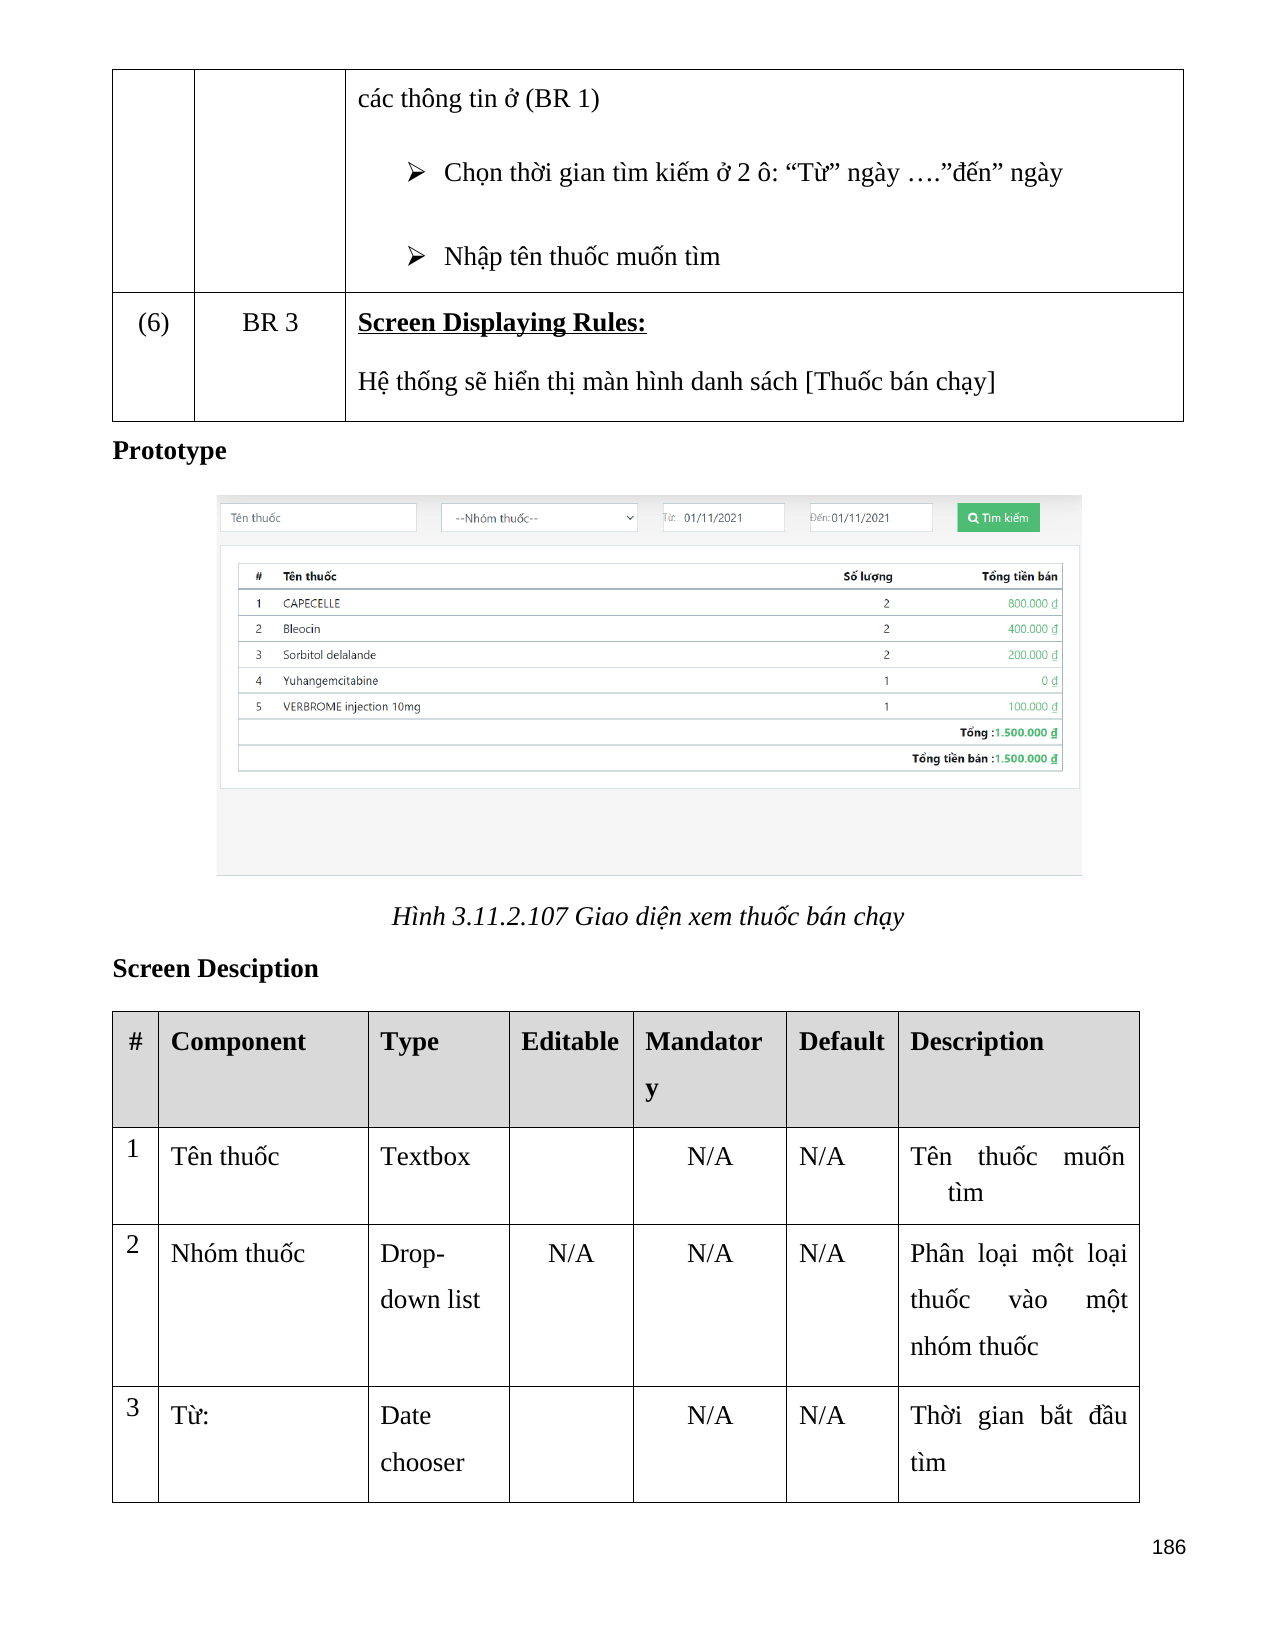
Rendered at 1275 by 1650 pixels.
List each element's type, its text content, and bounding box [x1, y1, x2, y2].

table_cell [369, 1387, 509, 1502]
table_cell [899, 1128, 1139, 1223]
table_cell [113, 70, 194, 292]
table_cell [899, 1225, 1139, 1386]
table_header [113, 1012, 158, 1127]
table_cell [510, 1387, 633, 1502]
picture [216, 493, 1082, 876]
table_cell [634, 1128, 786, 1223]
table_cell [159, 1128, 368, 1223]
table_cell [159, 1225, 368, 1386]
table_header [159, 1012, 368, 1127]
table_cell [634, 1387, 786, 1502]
text Screen Desciption [112, 952, 1186, 983]
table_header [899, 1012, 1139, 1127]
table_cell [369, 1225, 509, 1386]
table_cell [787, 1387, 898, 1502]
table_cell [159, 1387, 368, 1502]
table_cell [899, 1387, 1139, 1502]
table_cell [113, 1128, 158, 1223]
text Prototype [112, 434, 1186, 465]
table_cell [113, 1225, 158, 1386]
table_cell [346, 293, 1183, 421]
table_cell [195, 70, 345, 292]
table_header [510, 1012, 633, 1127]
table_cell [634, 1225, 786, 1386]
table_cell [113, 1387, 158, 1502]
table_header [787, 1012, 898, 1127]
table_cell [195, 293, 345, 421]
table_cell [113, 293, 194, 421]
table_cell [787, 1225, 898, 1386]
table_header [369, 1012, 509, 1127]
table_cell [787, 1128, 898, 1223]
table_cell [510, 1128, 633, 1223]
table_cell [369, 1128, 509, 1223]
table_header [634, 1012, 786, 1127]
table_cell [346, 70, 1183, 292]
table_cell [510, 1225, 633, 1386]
